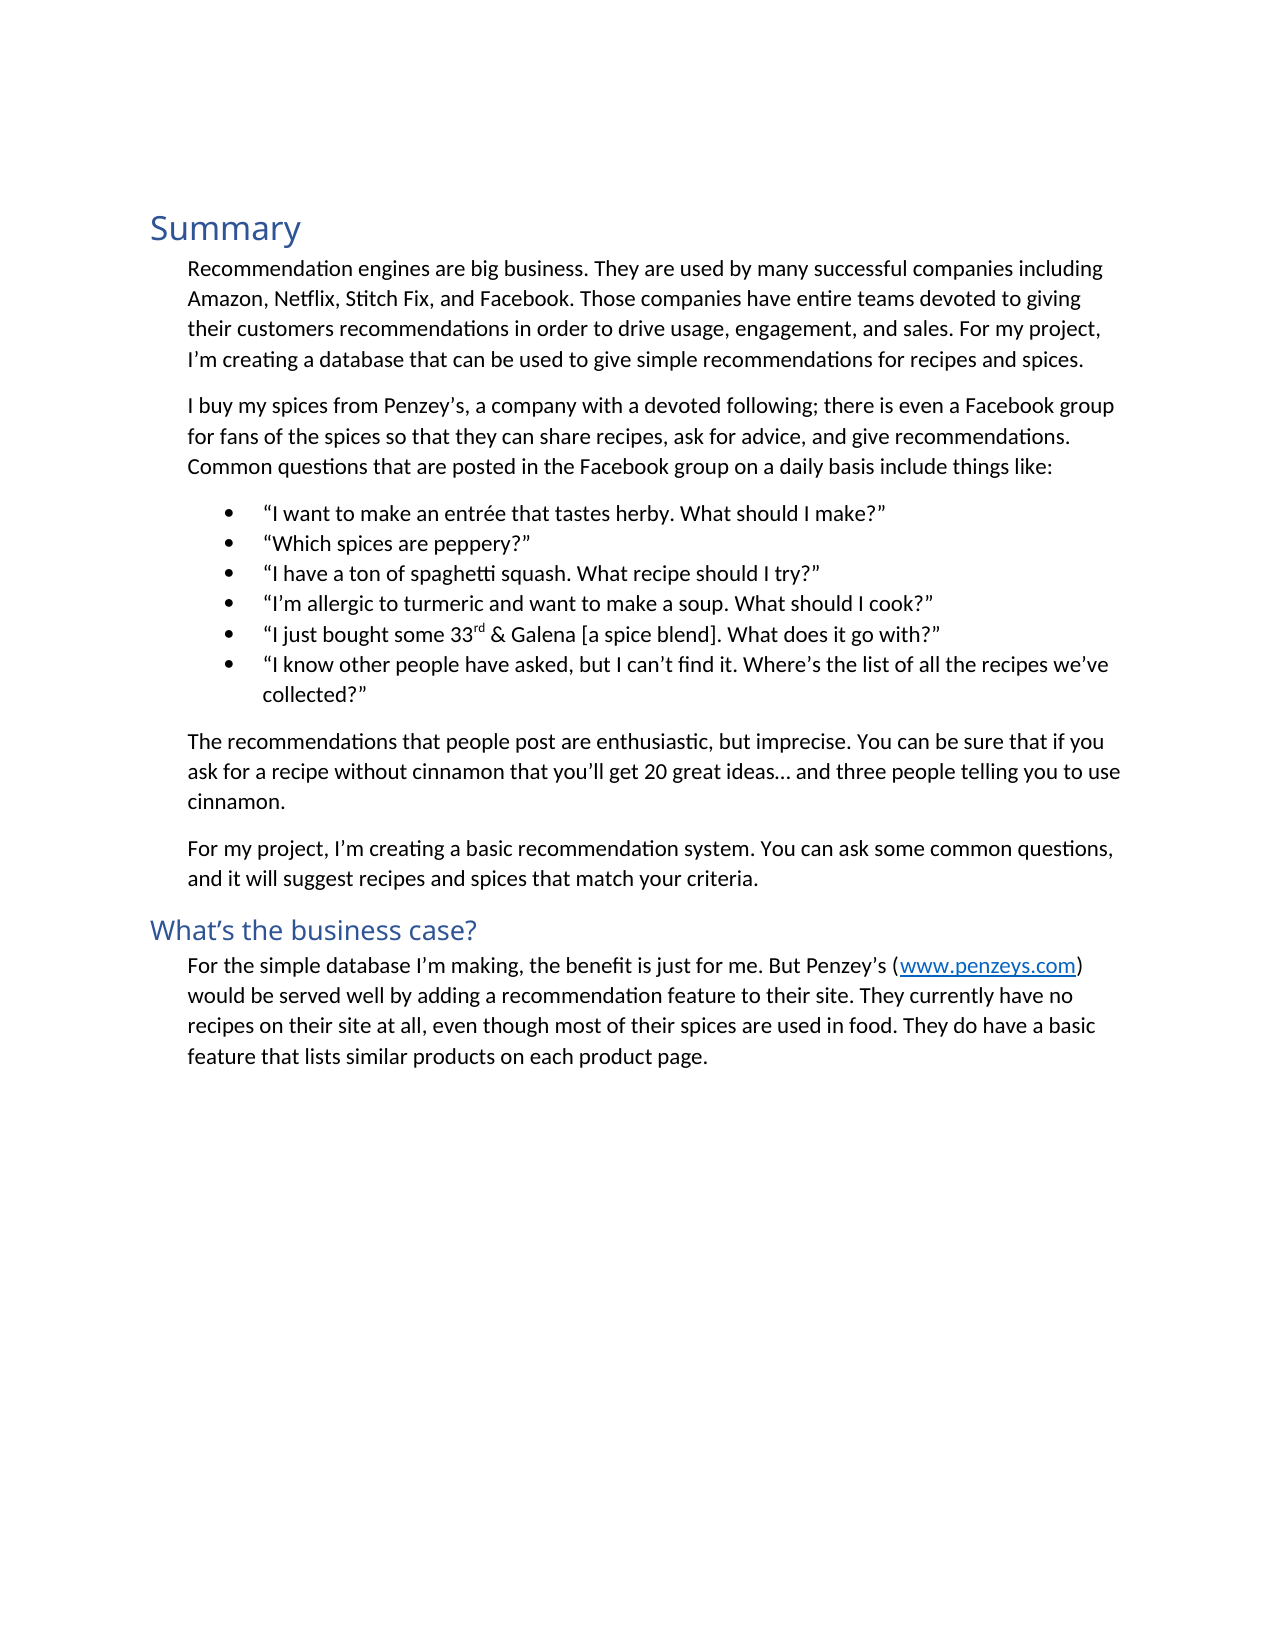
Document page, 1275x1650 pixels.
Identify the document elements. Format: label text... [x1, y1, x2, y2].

subtitle What’s the business case? [150, 911, 1125, 948]
list “I know other people have asked, but I can’t find it. Where’s the list of all the recipes we’ve collected?” [225, 650, 1125, 708]
text Recommendation engines are big business. They are used by many successful companies including Amazon, Netflix, Stitch Fix, and Facebook. Those companies have entire teams devoted to giving their customers recommendations in order to drive usage, engagement, and sales. For my project, I’m creating a database that can be used to give simple recommendations for recipes and spices. [187, 254, 1125, 373]
text I buy my spices from Penzey’s, a company with a devoted following; there is even a Facebook group for fans of the spices so that they can share recipes, ask for advice, and give recommendations. Common questions that are posted in the Facebook group on a daily basis include things like: [187, 392, 1125, 480]
text The recommendations that people post are enthusiastic, but imprecise. You can be sure that if you ask for a recipe without cinnamon that you’ll get 20 great ideas… and three people telling you to use cinnamon. [187, 727, 1125, 816]
list “Which spices are peppery?” [225, 529, 1125, 557]
list “I have a ton of spaghetti squash. What recipe should I try?” [225, 559, 1125, 587]
text For my project, I’m creating a basic recommendation system. You can ask some common questions, and it will suggest recipes and spices that match your criteria. [187, 834, 1125, 893]
subtitle Summary [150, 205, 1125, 251]
list “I just bought some 33rd & Galena [a spice blend]. What does it go with?” [225, 620, 1125, 648]
list “I want to make an entrée that tastes herby. What should I make?” [225, 499, 1125, 527]
text For the simple database I’m making, the benefit is just for me. But Penzey’s (www.penzeys.com) would be served well by adding a recommendation feature to their site. They currently have no recipes on their site at all, even though most of their spices are used in food. They do have a basic feature that lists similar products on each product page. [187, 951, 1125, 1070]
list “I’m allergic to turmeric and want to make a soup. What should I cook?” [225, 589, 1125, 618]
